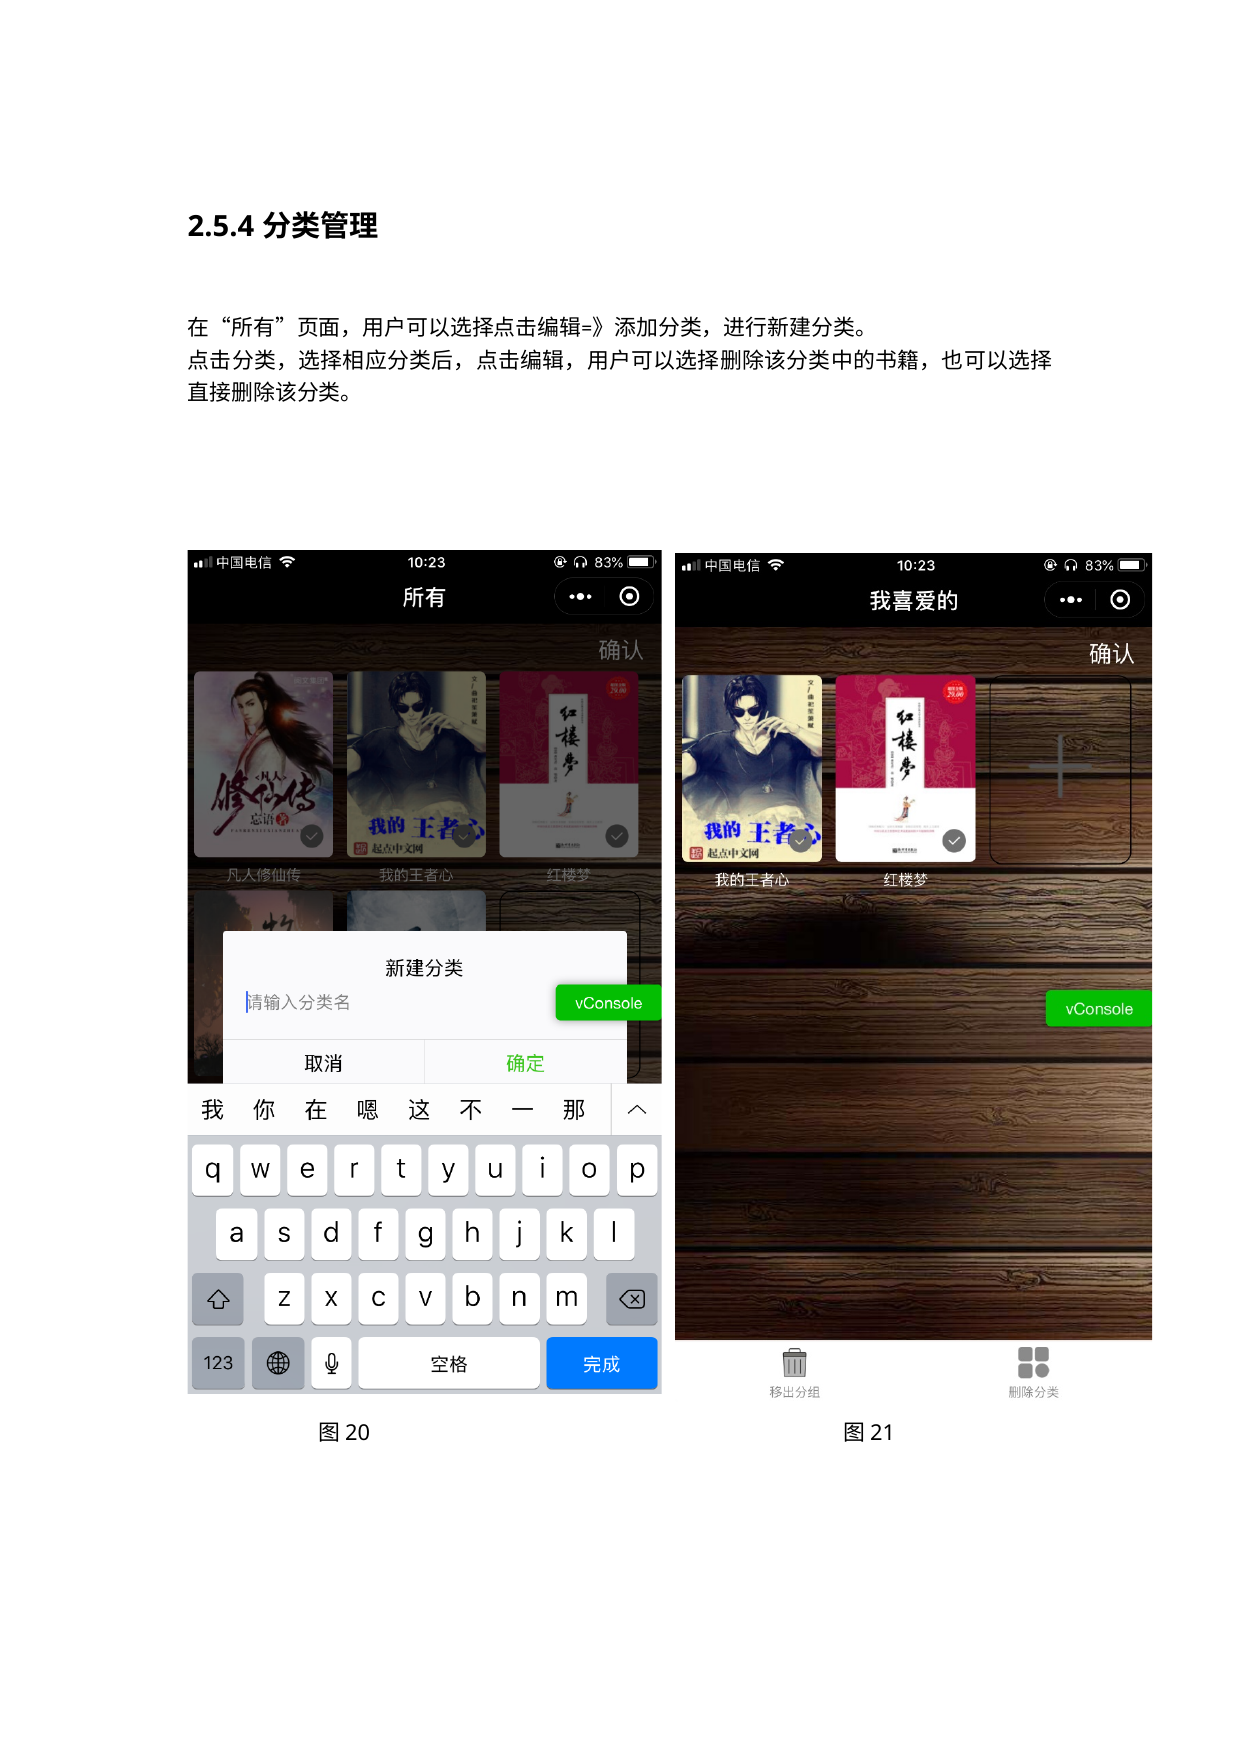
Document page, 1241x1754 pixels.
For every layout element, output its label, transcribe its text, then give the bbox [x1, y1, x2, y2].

picture [675, 553, 1153, 1402]
text 点击分类，选择相应分类后，点击编辑，用户可以选择删除该分类中的书籍，也可以选择直接删除该分类。 [187, 342, 1053, 407]
text 在“所有”页面，用户可以选择点击编辑=》添加分类，进行新建分类。 [187, 310, 1053, 342]
text 图20 图21 [319, 537, 1053, 1447]
picture [187, 550, 662, 1394]
subtitle 2.5.4 分类管理 [187, 191, 1053, 256]
